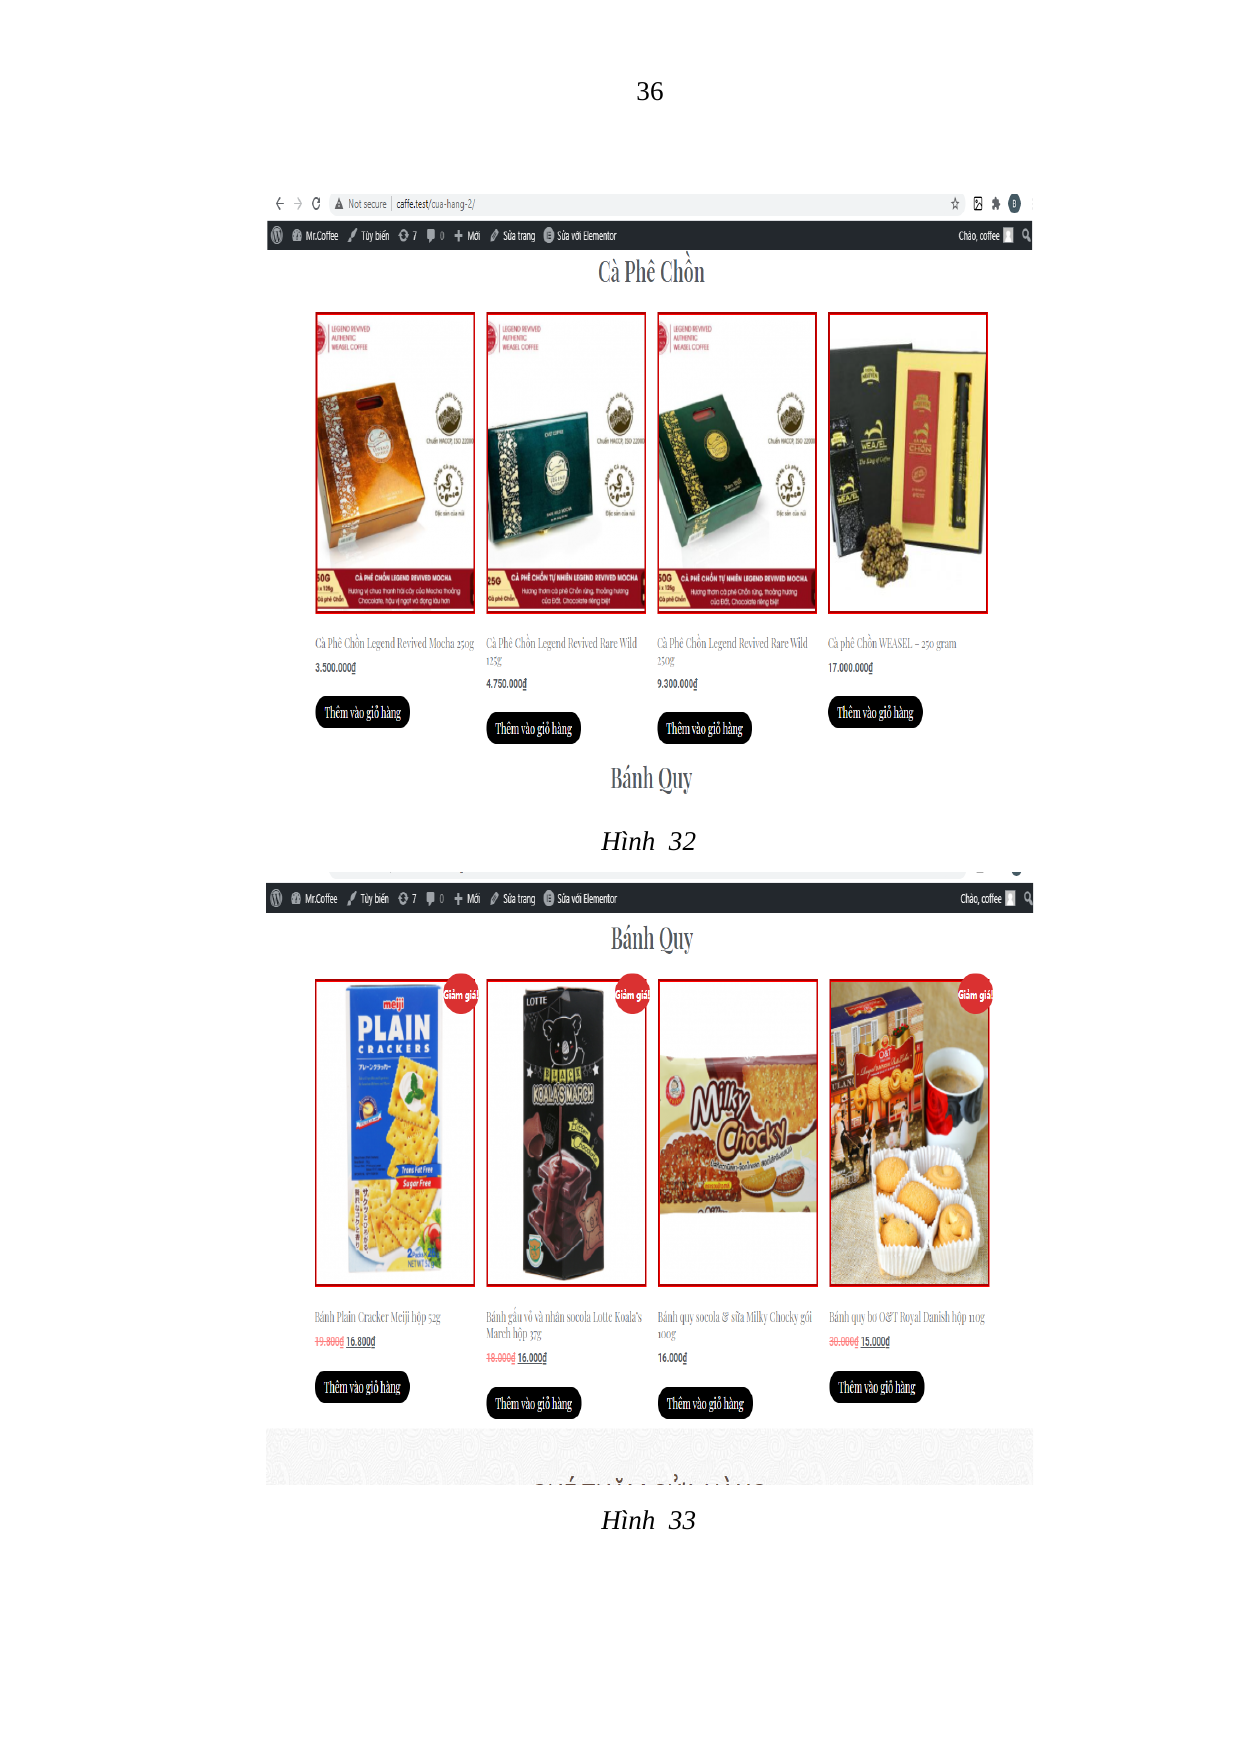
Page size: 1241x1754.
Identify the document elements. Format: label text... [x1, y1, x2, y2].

picture [266, 872, 1034, 1485]
picture [267, 194, 1033, 806]
